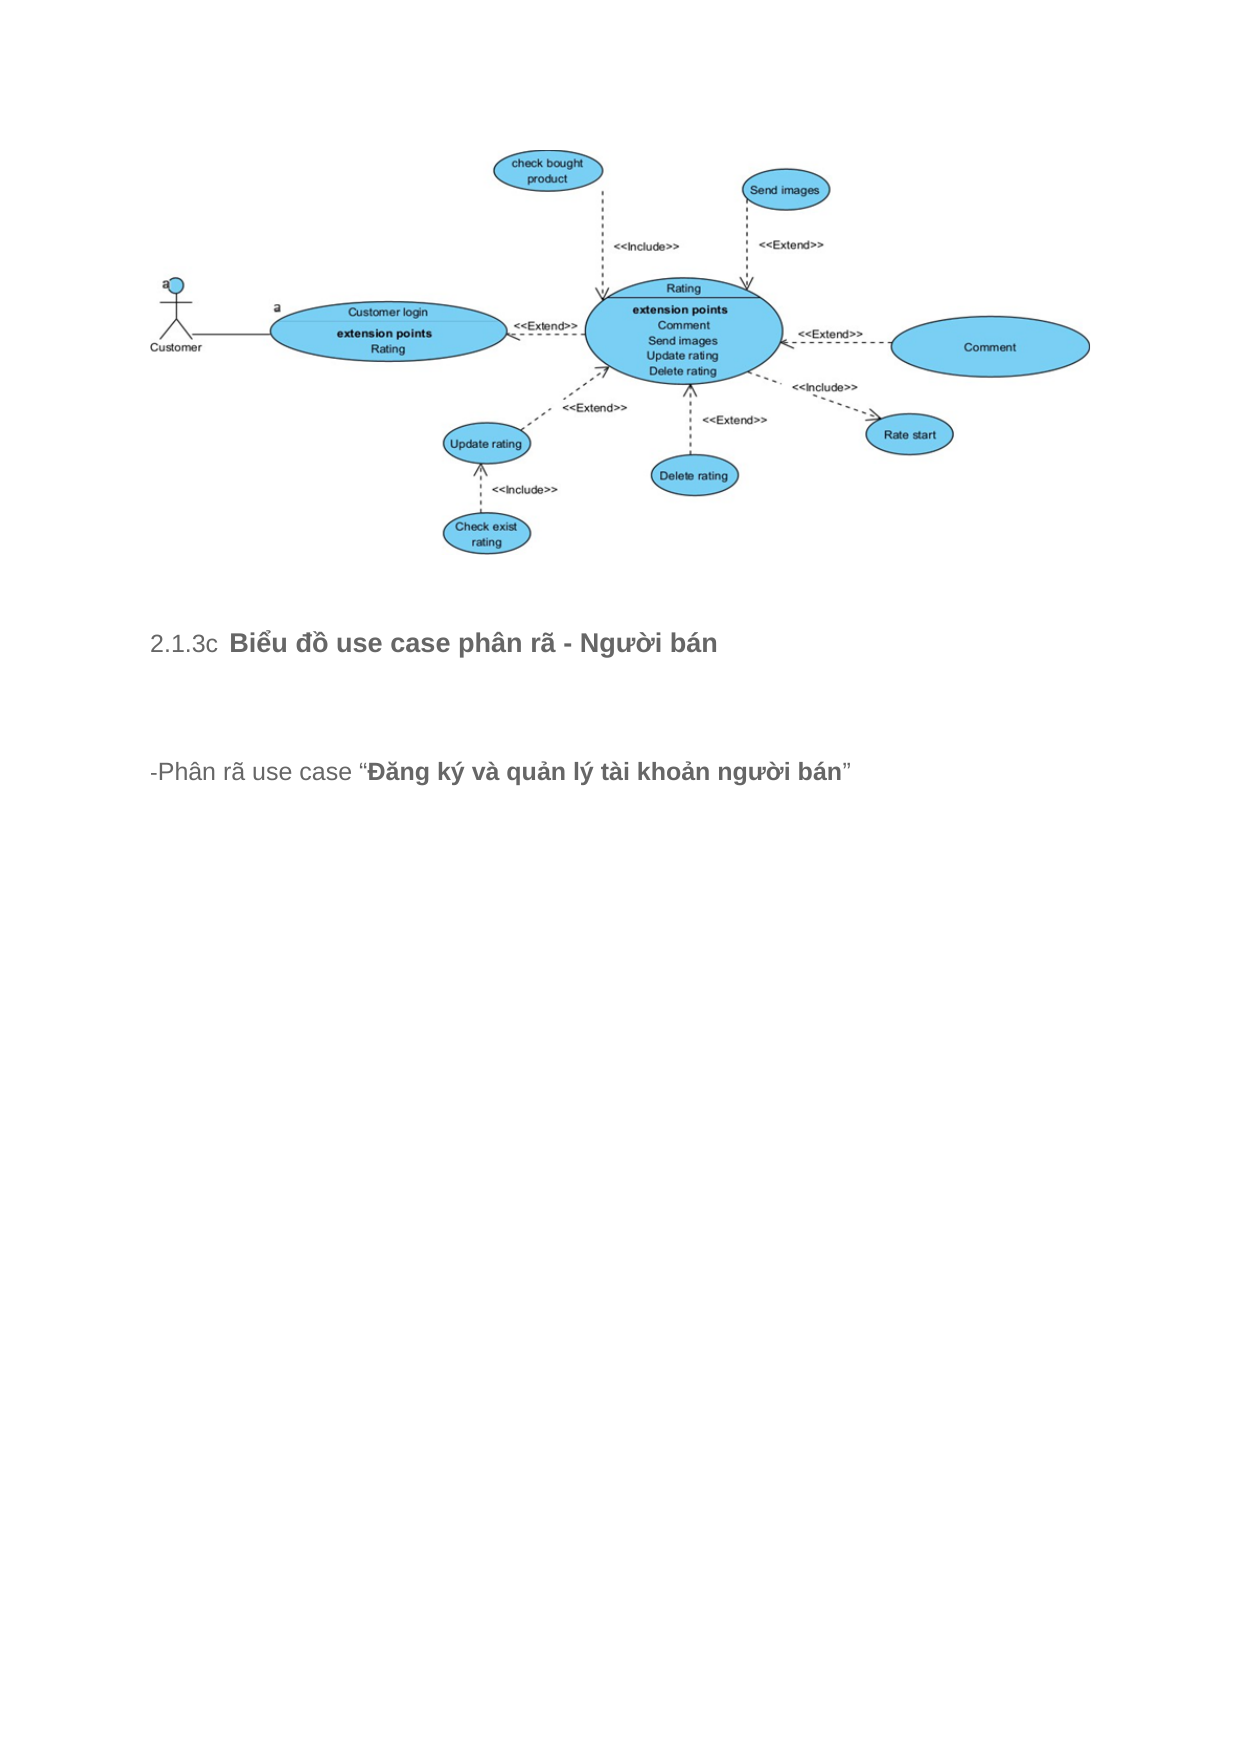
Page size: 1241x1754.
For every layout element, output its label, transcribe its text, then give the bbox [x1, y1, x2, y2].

subtitle 2.1.3c Biểu đồ use case phân rã - Người bán [150, 627, 1090, 658]
picture [150, 150, 1091, 555]
subtitle -Phân rã use case “Đăng ký và quản lý tài khoản người bán” [150, 757, 1090, 785]
